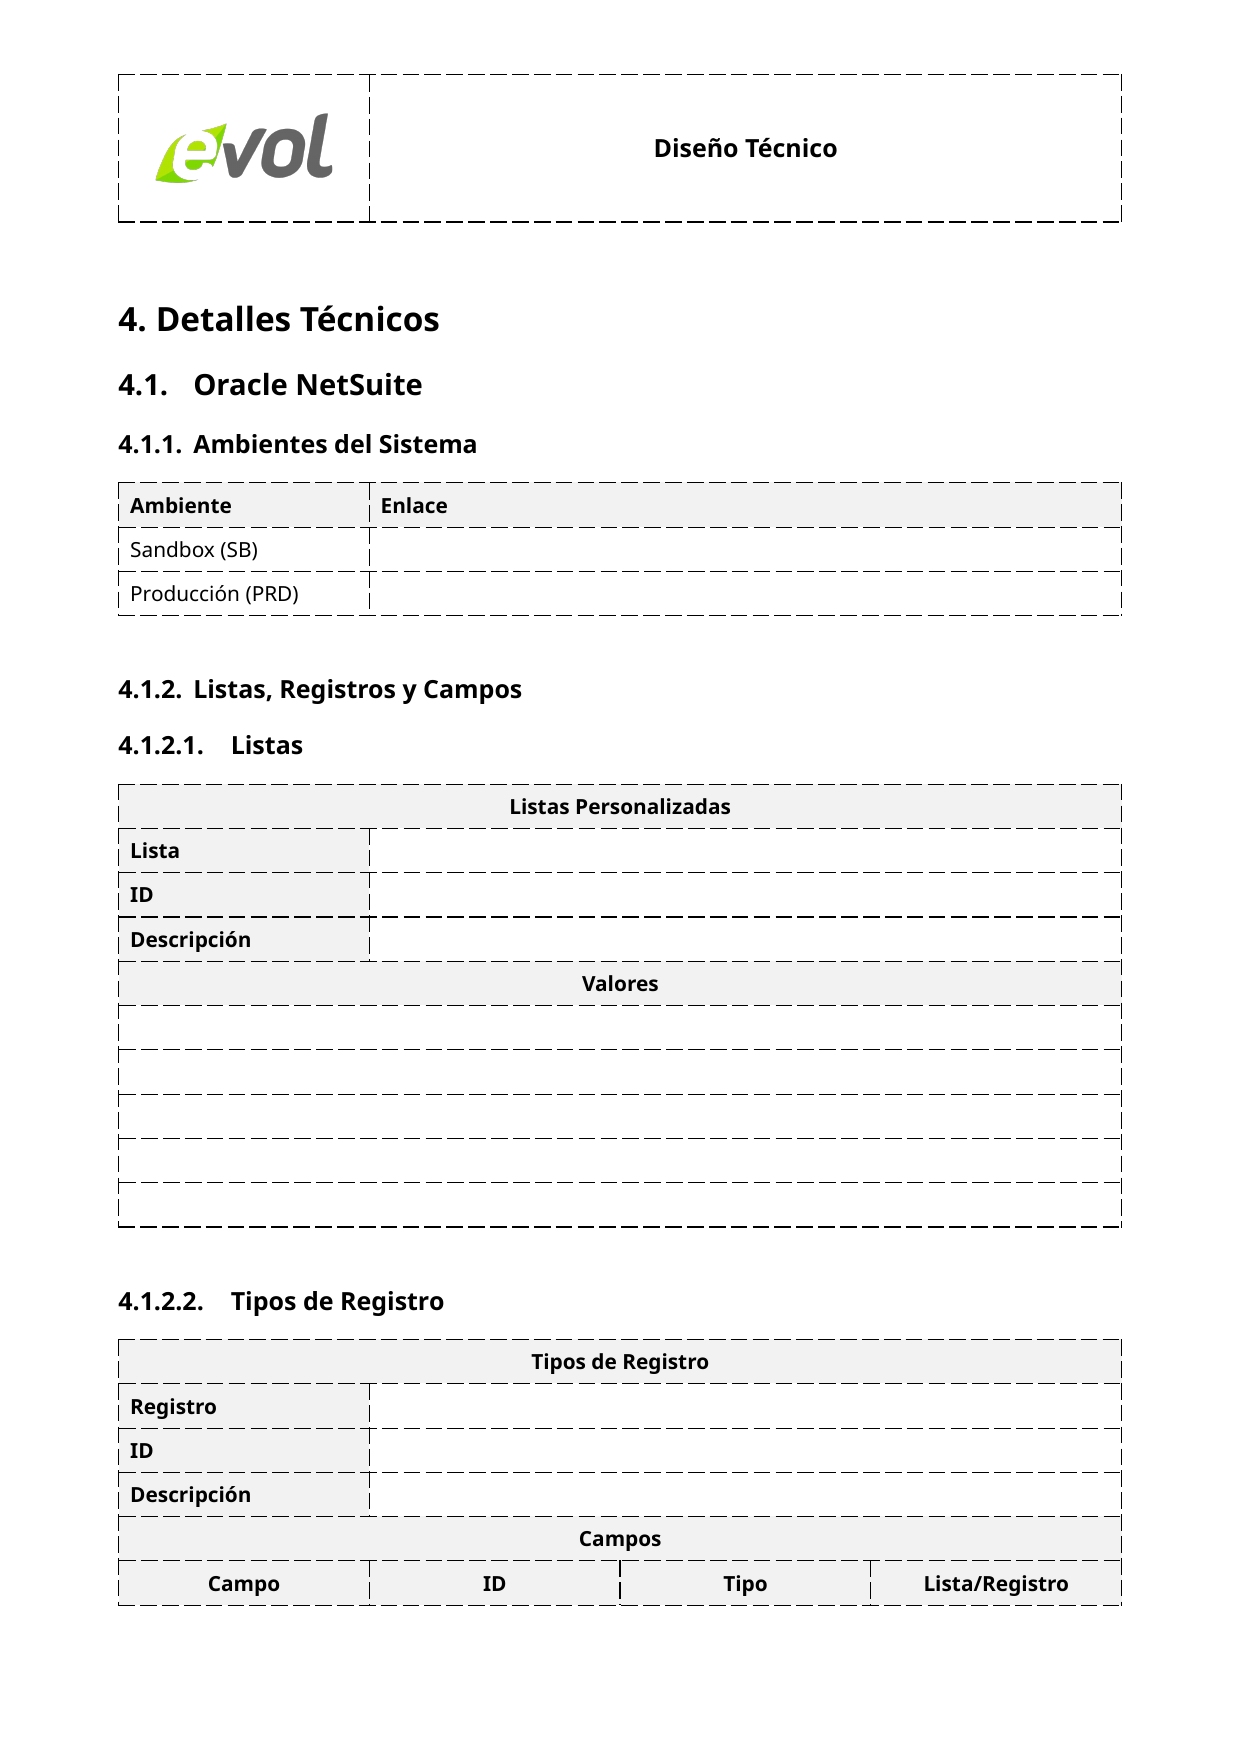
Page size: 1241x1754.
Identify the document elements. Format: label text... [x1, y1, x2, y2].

table_cell [119, 1049, 1122, 1093]
table_header Ambiente [119, 482, 369, 527]
table_cell Registro [119, 1383, 369, 1428]
subtitle Oracle NetSuite [118, 364, 1122, 404]
table_cell [119, 1005, 1122, 1049]
table_cell Descripción [119, 916, 369, 961]
table_cell [369, 1472, 1122, 1516]
subtitle Ambientes del Sistema [118, 426, 1122, 461]
picture [155, 113, 333, 183]
subtitle Listas [118, 728, 1122, 762]
table_cell Lista/Registro [871, 1560, 1122, 1605]
table_cell [369, 828, 1122, 872]
table_cell [119, 1182, 1122, 1226]
table_cell [119, 1094, 1122, 1138]
table_cell [119, 1138, 1122, 1182]
table_cell Valores [119, 961, 1122, 1005]
table_cell [369, 1428, 1122, 1472]
table_cell [369, 872, 1122, 916]
table_cell Producción (PRD) [119, 571, 369, 615]
table_cell Descripción [119, 1472, 369, 1516]
table_header Listas Personalizadas [119, 784, 1122, 828]
subtitle Tipos de Registro [118, 1283, 1122, 1317]
subtitle Detalles Técnicos [118, 295, 1122, 341]
table_cell ID [119, 872, 369, 916]
table_cell Lista [119, 828, 369, 872]
table_cell [369, 1383, 1122, 1428]
table_header Tipos de Registro [119, 1339, 1122, 1383]
table_cell ID [119, 1428, 369, 1472]
table_cell Campo [119, 1560, 369, 1605]
table_cell [369, 916, 1122, 961]
table_header Enlace [369, 482, 1122, 527]
table_cell Sandbox (SB) [119, 527, 369, 571]
table_cell Campos [119, 1516, 1122, 1560]
table_cell [369, 527, 1122, 571]
table_cell ID [369, 1560, 620, 1605]
table_cell [369, 571, 1122, 615]
subtitle Listas, Registros y Campos [118, 672, 1122, 706]
table_cell Tipo [620, 1560, 871, 1605]
